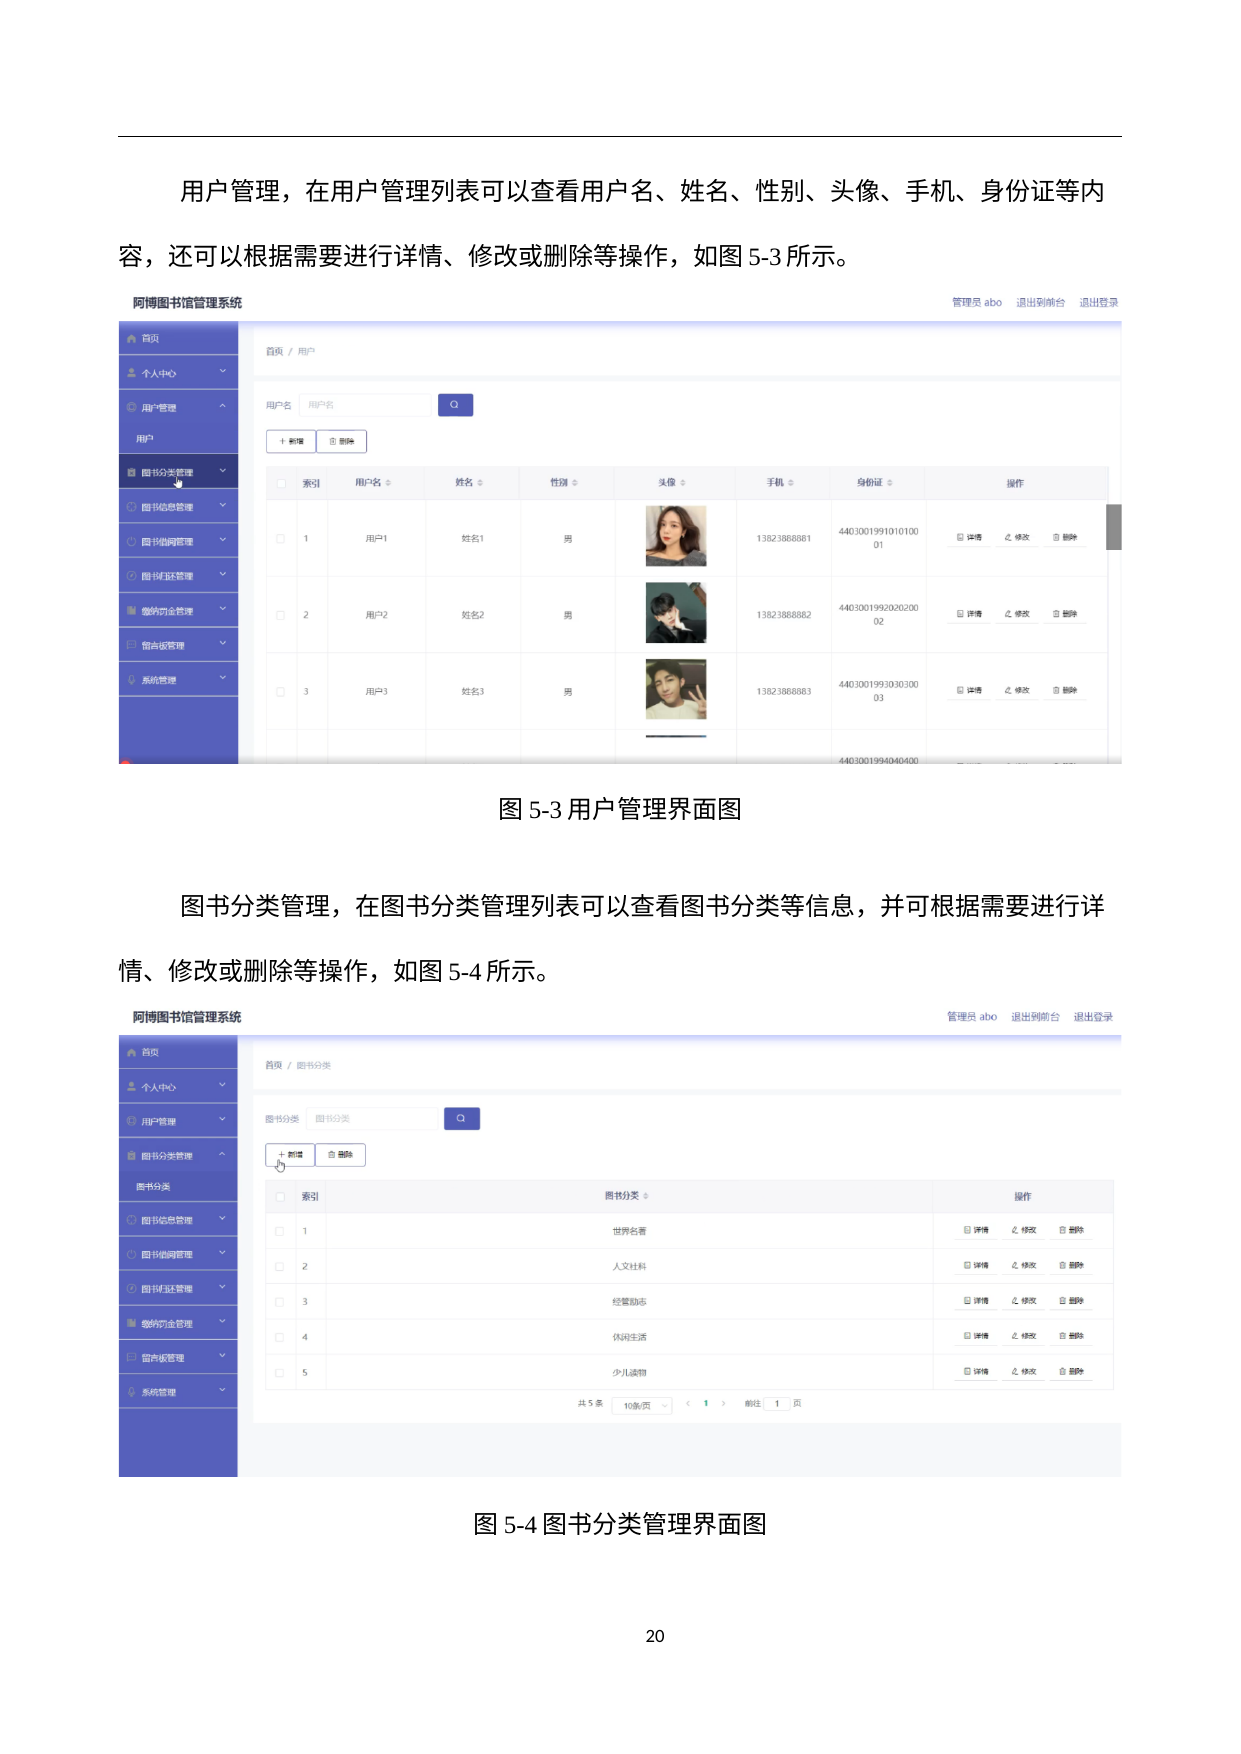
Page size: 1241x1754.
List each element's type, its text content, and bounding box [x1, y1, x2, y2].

text 图5-3用户管理界面图 [118, 775, 1122, 840]
text 图5-4图书分类管理界面图 [118, 1490, 1122, 1555]
text 图书分类管理，在图书分类管理列表可以查看图书分类等信息，并可根据需要进行详情、修改或删除等操作，如图5-4所示。 [118, 872, 1122, 1002]
picture [118, 287, 1122, 764]
picture [118, 1002, 1122, 1477]
text 用户管理，在用户管理列表可以查看用户名、姓名、性别、头像、手机、身份证等内容，还可以根据需要进行详情、修改或删除等操作，如图5-3所示。 [118, 157, 1122, 287]
